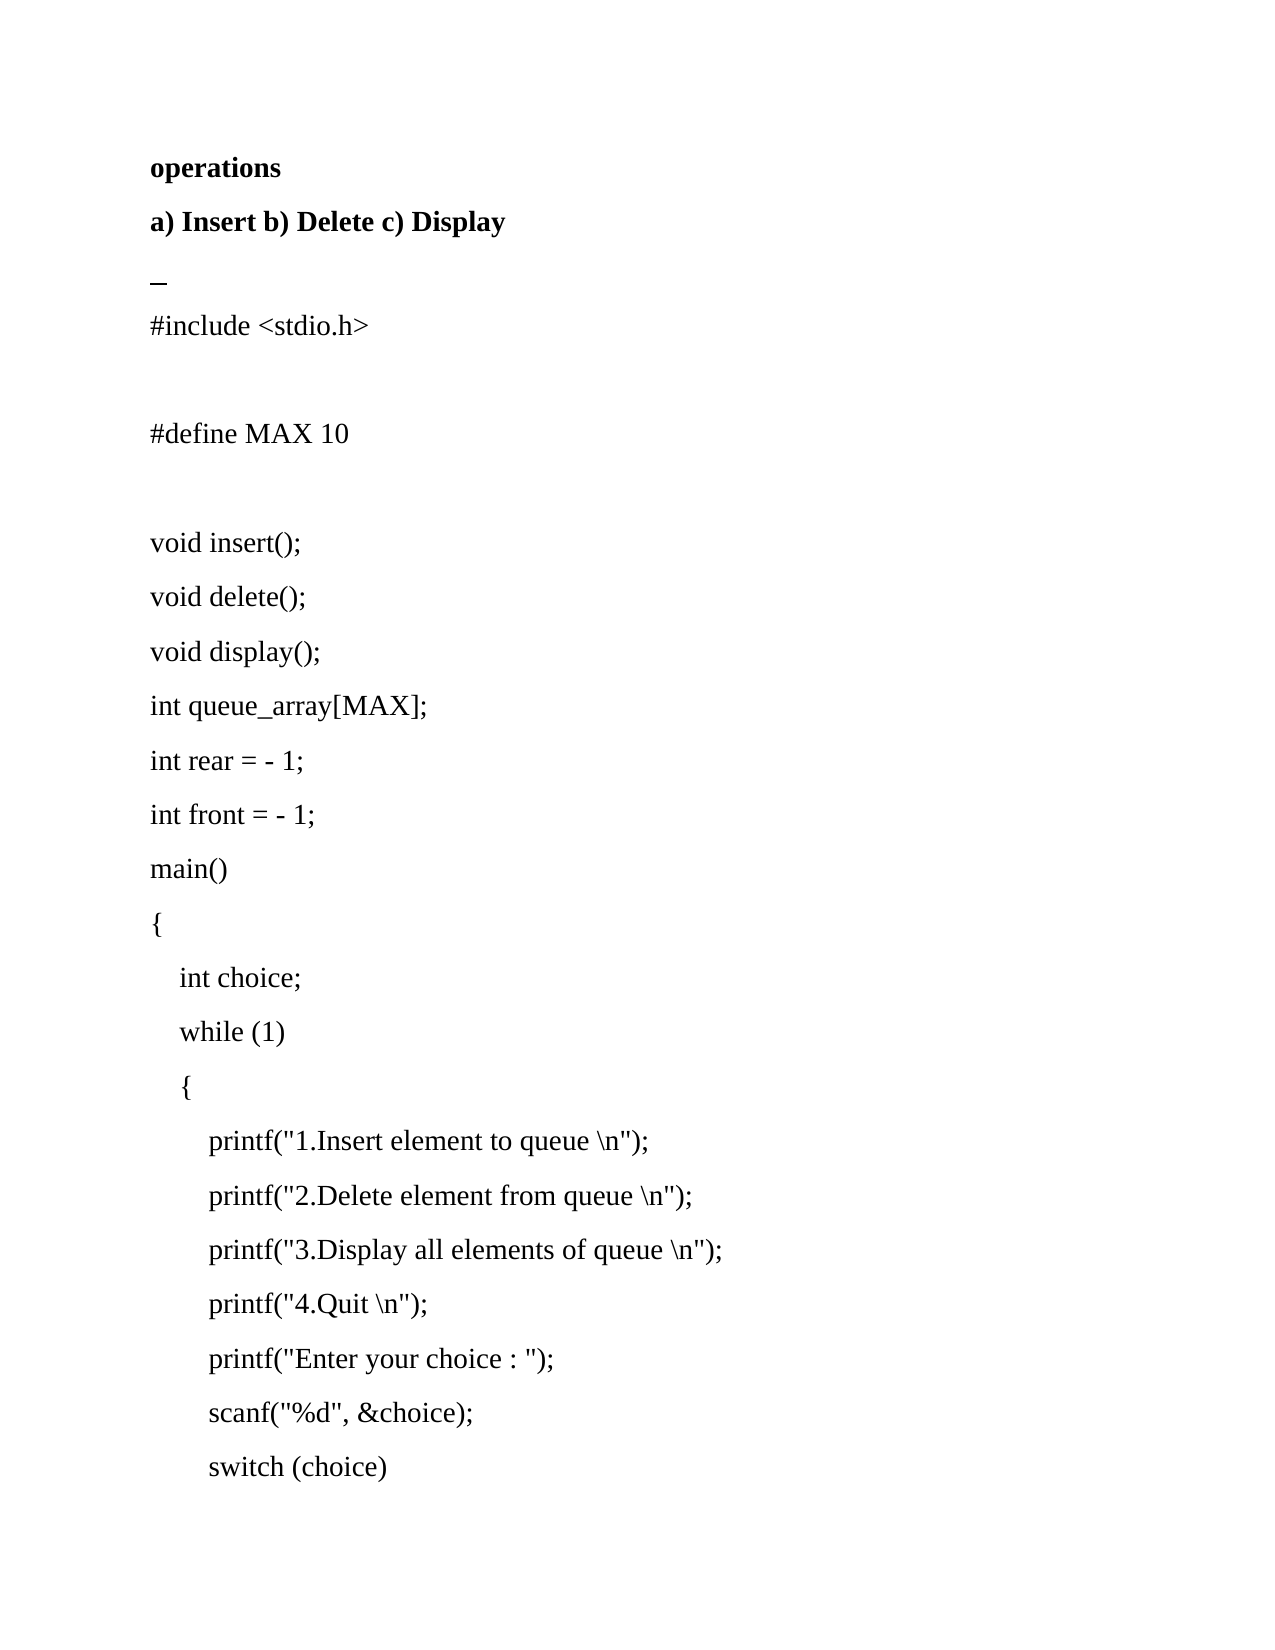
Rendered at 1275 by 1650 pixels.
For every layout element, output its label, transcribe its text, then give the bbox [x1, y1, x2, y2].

text void display(); [150, 634, 1125, 667]
text void insert(); [150, 525, 1125, 559]
text #define MAX 10 [150, 416, 1125, 450]
text int queue_array[MAX]; [150, 688, 1125, 722]
text printf("3.Display all elements of queue \n"); [150, 1232, 1125, 1266]
text { [150, 906, 1125, 939]
text main() [150, 851, 1125, 885]
text operations [150, 150, 1125, 183]
text a) Insert b) Delete c) Display [150, 204, 1125, 238]
text printf("1.Insert element to queue \n"); [150, 1123, 1125, 1157]
text while (1) [150, 1014, 1125, 1048]
text printf("4.Quit \n"); [150, 1286, 1125, 1320]
text int choice; [150, 960, 1125, 994]
text { [150, 1069, 1125, 1102]
text #include <stdio.h> [150, 308, 1125, 341]
text printf("Enter your choice : "); [150, 1341, 1125, 1374]
text int rear = - 1; [150, 743, 1125, 776]
text switch (choice) [150, 1449, 1125, 1483]
text printf("2.Delete element from queue \n"); [150, 1178, 1125, 1211]
text void delete(); [150, 579, 1125, 613]
text int front = - 1; [150, 797, 1125, 831]
text scanf("%d", &choice); [150, 1395, 1125, 1429]
